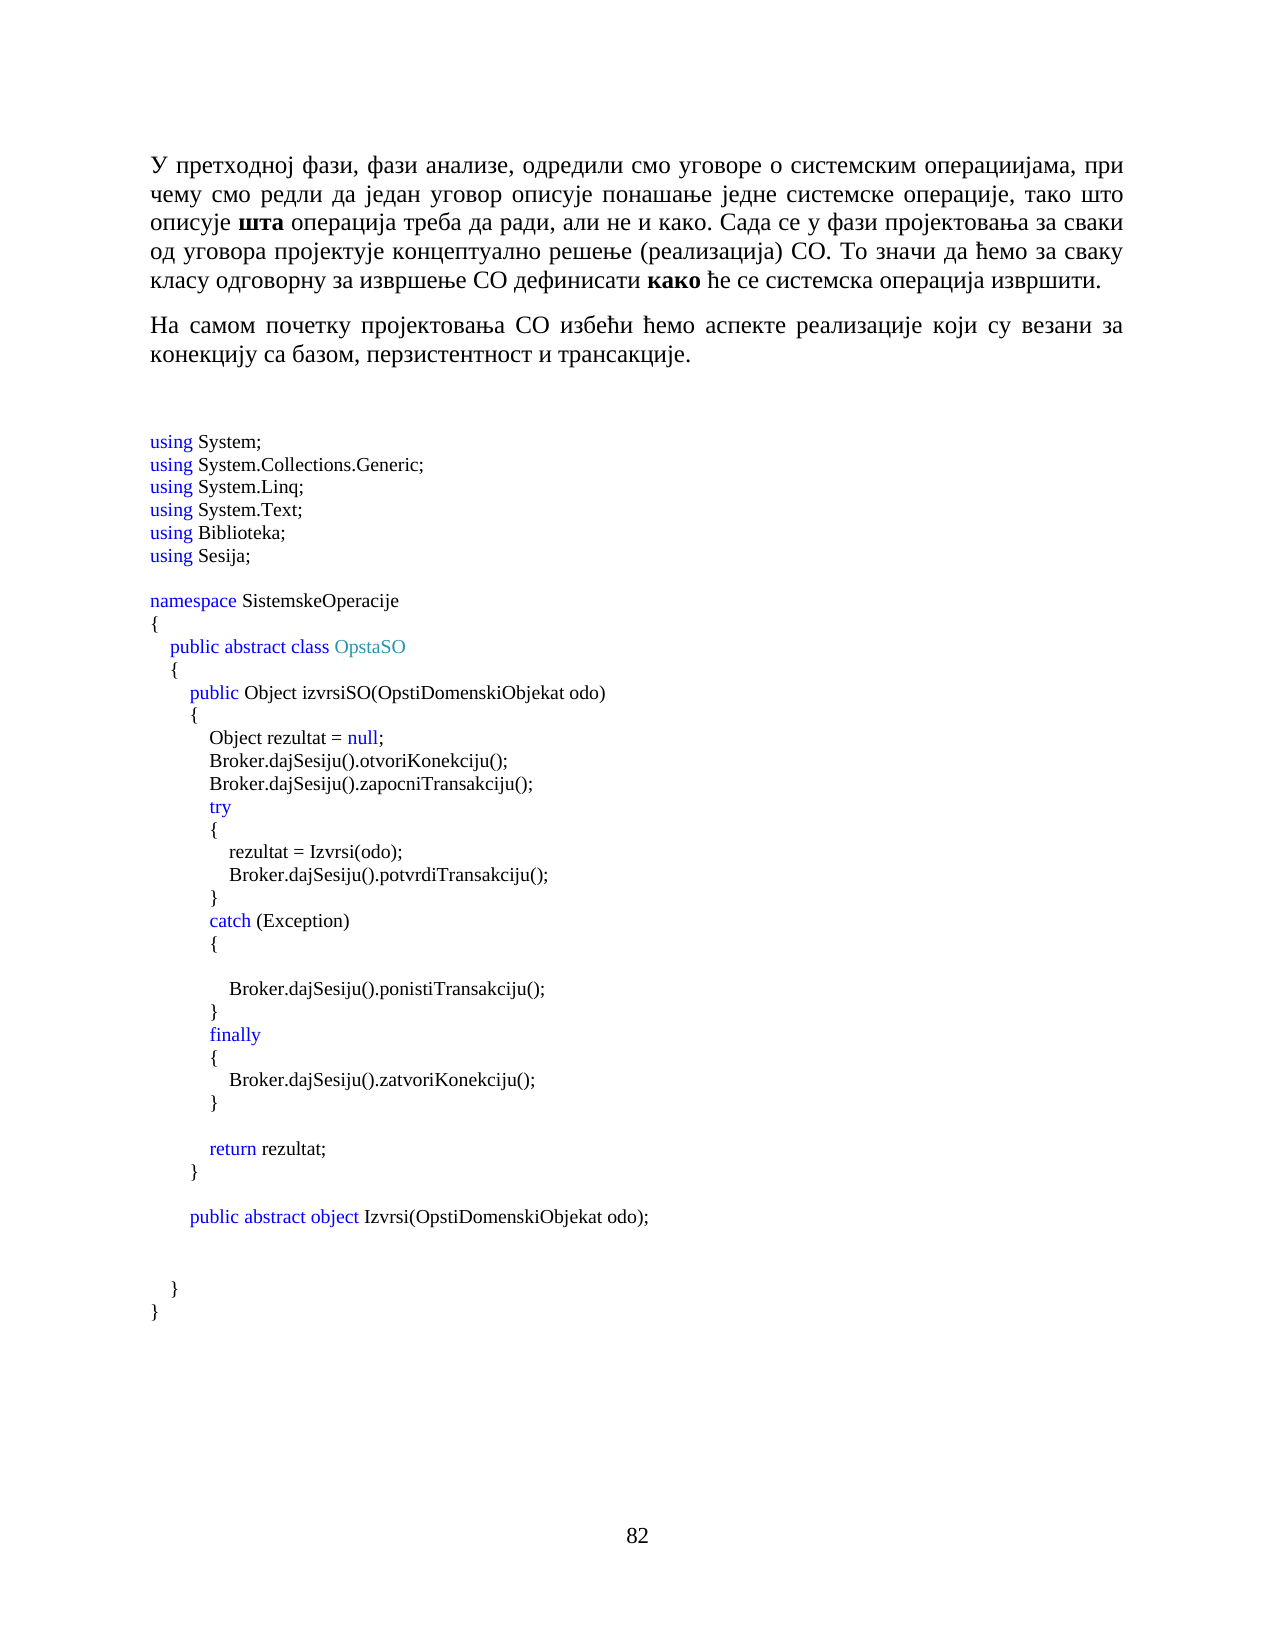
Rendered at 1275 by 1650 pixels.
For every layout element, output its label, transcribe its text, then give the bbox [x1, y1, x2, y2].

text Broker.dajSesiju().ponistiTransakciju(); [150, 977, 1125, 1000]
text } [150, 1300, 1125, 1323]
text catch (Exception) [150, 909, 1125, 932]
text public abstract class OpstaSO [150, 635, 1125, 658]
text return rezultat; [150, 1137, 1125, 1160]
text namespace SistemskeOperacije [150, 589, 1125, 612]
text using System; [150, 430, 1125, 452]
text using System.Linq; [150, 475, 1125, 498]
text public abstract object Izvrsi(OpstiDomenskiObjekat odo); [150, 1205, 1125, 1228]
text Broker.dajSesiju().zapocniTransakciju(); [150, 772, 1125, 795]
text { [150, 1046, 1125, 1068]
text } [150, 1000, 1125, 1023]
text Broker.dajSesiju().potvrdiTransakciju(); [150, 863, 1125, 886]
text } [150, 1277, 1125, 1300]
text Broker.dajSesiju().zatvoriKonekciju(); [150, 1068, 1125, 1091]
text { [150, 932, 1125, 954]
text } [150, 886, 1125, 909]
text using Biblioteka; [150, 521, 1125, 544]
text } [150, 1160, 1125, 1182]
text finally [150, 1023, 1125, 1046]
text Object rezultat = null; [150, 726, 1125, 749]
text using Sesija; [150, 544, 1125, 567]
text { [150, 658, 1125, 681]
text public Object izvrsiSO(OpstiDomenskiObjekat odo) [150, 681, 1125, 703]
text Broker.dajSesiju().otvoriKonekciju(); [150, 749, 1125, 772]
text У претходној фази, фази анализе, одредили смо уговоре о системским операциијама, при чему смо редли да један уговор описује понашање једне системске операције, тако што описује шта операција треба да ради, али не и како. Сада се у фази пројектовања за сваки од уговора пројектује концептуално решење (реализација) СО. То значи да ћемо за сваку класу одговорну за извршење СО дефинисати како ће се системска операција извршити. [150, 150, 1125, 294]
text { [150, 817, 1125, 840]
text } [150, 1091, 1125, 1114]
text using System.Collections.Generic; [150, 452, 1125, 475]
text { [150, 703, 1125, 726]
text try [150, 795, 1125, 817]
text using System.Text; [150, 498, 1125, 521]
text { [150, 612, 1125, 635]
text На самом почетку пројектовања СО избећи ћемо аспекте реализације који су везани за конекцију са базом, перзистентност и трансакције. [150, 310, 1125, 368]
text rezultat = Izvrsi(odo); [150, 840, 1125, 863]
